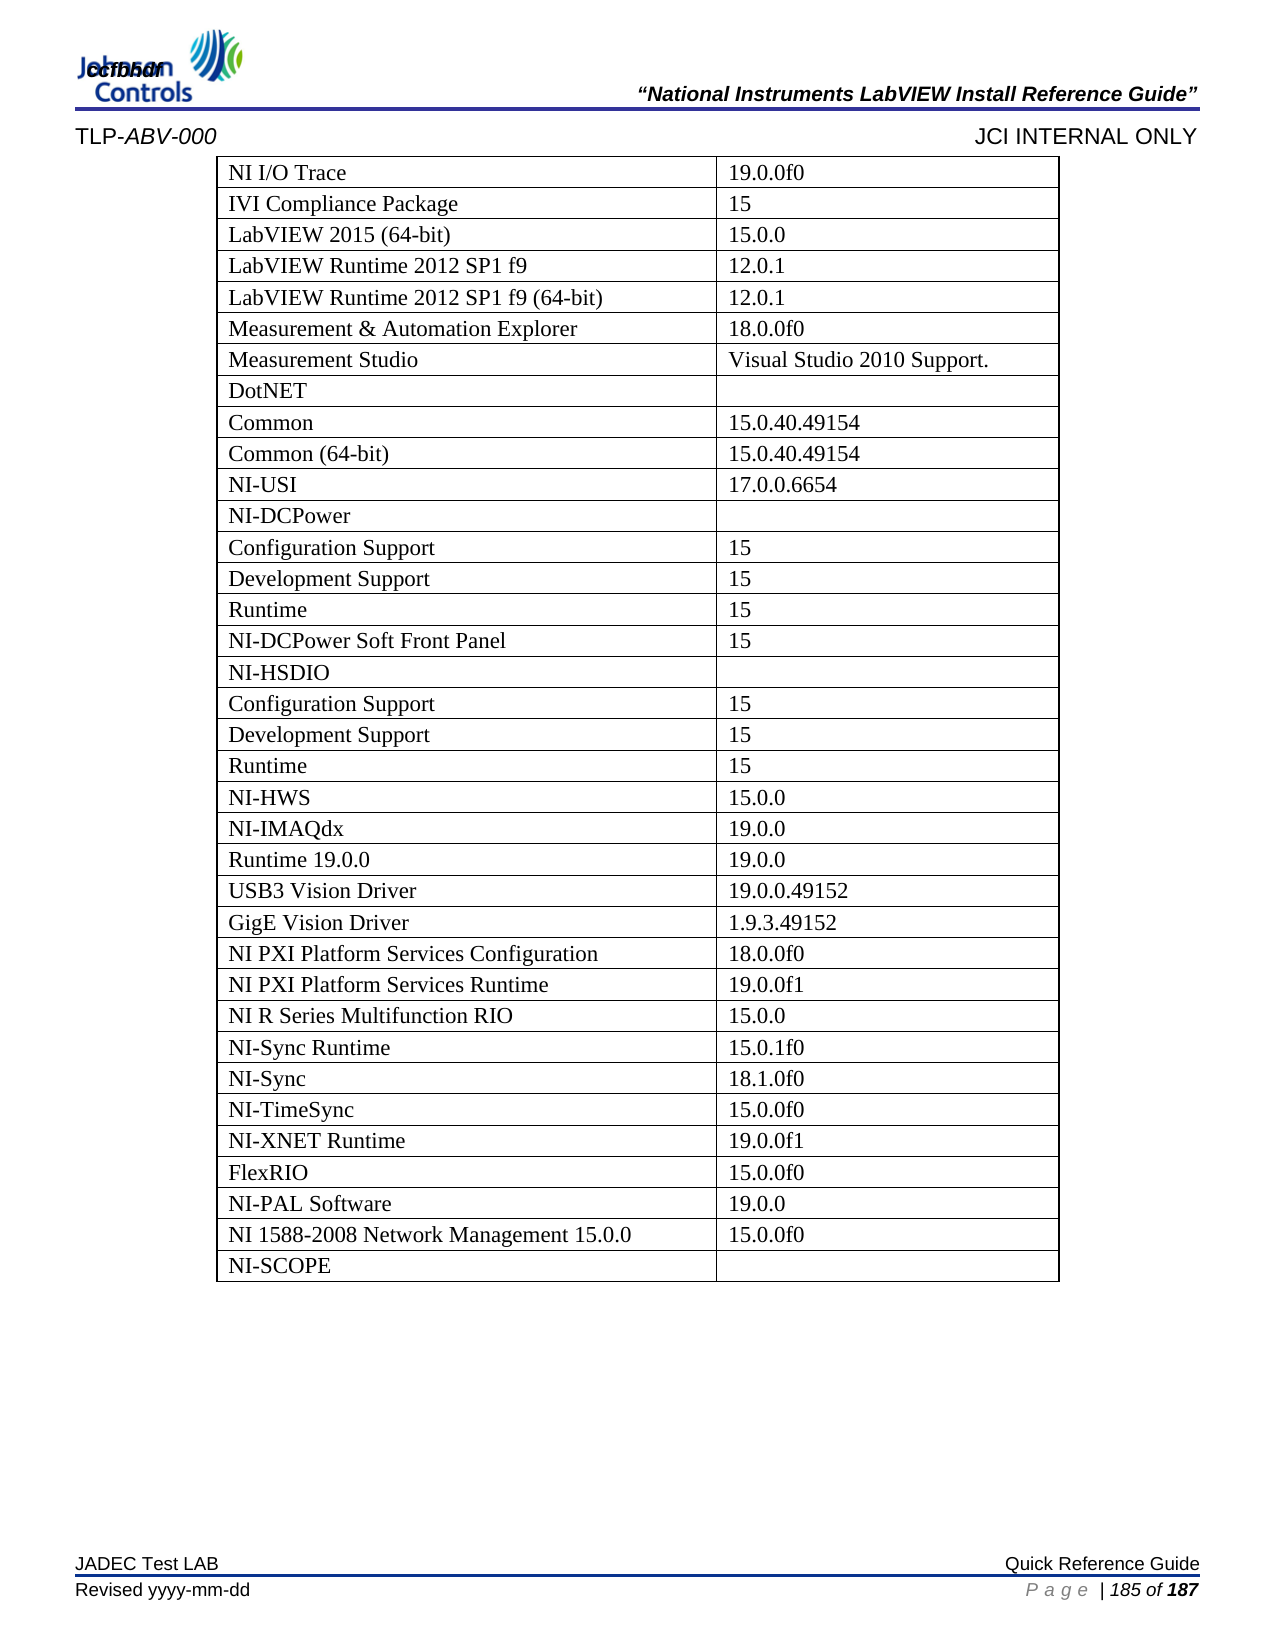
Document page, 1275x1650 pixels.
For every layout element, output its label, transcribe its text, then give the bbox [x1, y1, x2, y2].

table_cell LabVIEW 2015 (64-bit) [218, 219, 716, 249]
table_cell IVI Compliance Package [218, 188, 716, 218]
table_cell 15.0.1f0 [717, 1032, 1058, 1062]
table_cell 19.0.0 [717, 844, 1058, 874]
table_cell Development Support [218, 719, 716, 749]
table_cell LabVIEW Runtime 2012 SP1 f9 [218, 251, 716, 281]
table_cell 19.0.0.49152 [717, 876, 1058, 906]
table_cell 15.0.0 [717, 219, 1058, 249]
table_header 19.0.0f0 [717, 157, 1058, 187]
table_cell 18.1.0f0 [717, 1063, 1058, 1093]
table_cell [717, 376, 1058, 406]
table_cell 15 [717, 188, 1058, 218]
table_cell NI-PAL Software [218, 1188, 716, 1218]
table_cell NI-USI [218, 469, 716, 499]
table_cell 15 [717, 594, 1058, 624]
table_cell NI-SCOPE [218, 1251, 716, 1281]
picture [76, 26, 246, 105]
table_cell 17.0.0.6654 [717, 469, 1058, 499]
table_cell 18.0.0f0 [717, 938, 1058, 968]
table_cell 15 [717, 719, 1058, 749]
table_cell Common [218, 407, 716, 437]
table_cell USB3 Vision Driver [218, 876, 716, 906]
table_cell Development Support [218, 563, 716, 593]
table_cell 18.0.0f0 [717, 313, 1058, 343]
table_cell NI-DCPower Soft Front Panel [218, 626, 716, 656]
table_cell NI-HSDIO [218, 657, 716, 687]
table_cell Runtime 19.0.0 [218, 844, 716, 874]
table_cell 15 [717, 688, 1058, 718]
table_cell NI 1588-2008 Network Management 15.0.0 [218, 1219, 716, 1249]
table_cell NI R Series Multifunction RIO [218, 1001, 716, 1031]
table_cell Runtime [218, 594, 716, 624]
table_cell Measurement Studio [218, 344, 716, 374]
table_cell [717, 657, 1058, 687]
table_cell LabVIEW Runtime 2012 SP1 f9 (64-bit) [218, 282, 716, 312]
table_cell Configuration Support [218, 688, 716, 718]
table_cell Configuration Support [218, 532, 716, 562]
table_cell 15 [717, 532, 1058, 562]
table_cell NI-Sync [218, 1063, 716, 1093]
table_cell 15 [717, 626, 1058, 656]
table_cell Common (64-bit) [218, 438, 716, 468]
table_cell 15.0.0 [717, 1001, 1058, 1031]
table_cell 15.0.40.49154 [717, 407, 1058, 437]
table_cell 1.9.3.49152 [717, 907, 1058, 937]
table_cell NI-DCPower [218, 501, 716, 531]
table_cell 19.0.0 [717, 1188, 1058, 1218]
table_cell NI PXI Platform Services Configuration [218, 938, 716, 968]
table_cell NI-HWS [218, 782, 716, 812]
table_cell Measurement & Automation Explorer [218, 313, 716, 343]
table_cell 15.0.40.49154 [717, 438, 1058, 468]
table_cell 12.0.1 [717, 251, 1058, 281]
table_header NI I/O Trace [218, 157, 716, 187]
table_cell 19.0.0f1 [717, 969, 1058, 999]
table_cell [717, 501, 1058, 531]
table_cell NI-TimeSync [218, 1094, 716, 1124]
table_cell 15.0.0 [717, 782, 1058, 812]
table_cell FlexRIO [218, 1157, 716, 1187]
table_cell 15.0.0f0 [717, 1157, 1058, 1187]
table_cell NI PXI Platform Services Runtime [218, 969, 716, 999]
table_cell DotNET [218, 376, 716, 406]
table_cell 15.0.0f0 [717, 1219, 1058, 1249]
table_cell 19.0.0 [717, 813, 1058, 843]
table_cell 15 [717, 563, 1058, 593]
table_cell GigE Vision Driver [218, 907, 716, 937]
table_cell NI-XNET Runtime [218, 1126, 716, 1156]
table_cell 15 [717, 751, 1058, 781]
table_cell NI-Sync Runtime [218, 1032, 716, 1062]
table_cell Runtime [218, 751, 716, 781]
table_cell NI-IMAQdx [218, 813, 716, 843]
table_cell 12.0.1 [717, 282, 1058, 312]
table_cell [717, 1251, 1058, 1281]
table_cell 15.0.0f0 [717, 1094, 1058, 1124]
table_cell Visual Studio 2010 Support. [717, 344, 1058, 374]
table_cell 19.0.0f1 [717, 1126, 1058, 1156]
